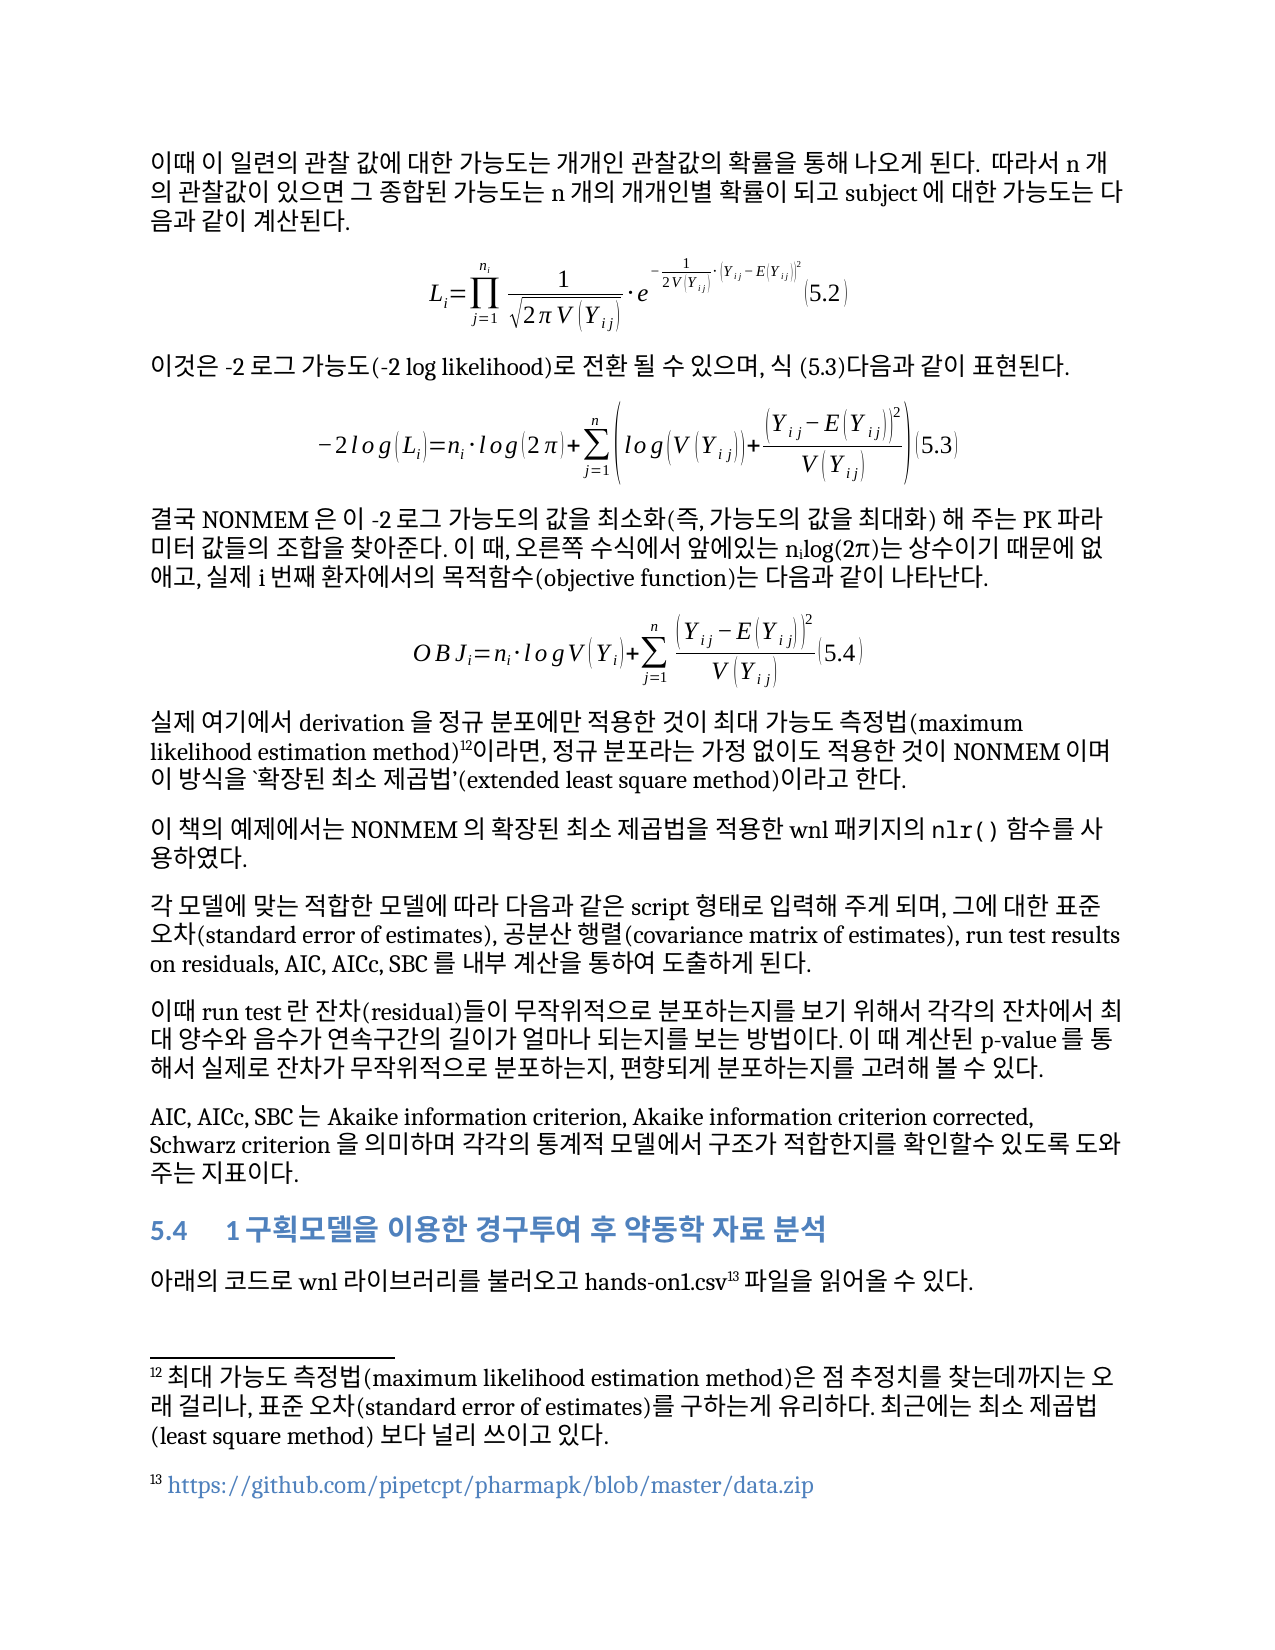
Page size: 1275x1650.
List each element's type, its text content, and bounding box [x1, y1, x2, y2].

text 실제 여기에서 derivation 을 정규 분포에만 적용한 것이 최대 가능도 측정법(maximum likelihood estimation method)이라면, 정규 분포라는 가정 없이도 적용한 것이 NONMEM이며 이 방식을 `확장된 최소 제곱법’(extended least square method)이라고 한다. [150, 709, 1125, 795]
text 결국 NONMEM은 이 -2 로그 가능도의 값을 최소화(즉, 가능도의 값을 최대화) 해 주는 PK 파라미터 값들의 조합을 찾아준다. 이 때, 오른쪽 수식에서 앞에있는 nilog(2π)는 상수이기 때문에 없애고, 실제 i번째 환자에서의 목적함수(objective function)는 다음과 같이 나타난다. [150, 506, 1125, 592]
text 이 책의 예제에서는 NONMEM의 확장된 최소 제곱법을 적용한 wnl 패키지의 nlr() 함수를 사용하였다. [150, 814, 1125, 874]
text 아래의 코드로 wnl 라이브러리를 불러오고 hands-on1.csv 파일을 읽어올 수 있다. [150, 1268, 1125, 1297]
text AIC, AICc, SBC는 Akaike information criterion, Akaike information criterion corrected, Schwarz criterion을 의미하며 각각의 통계적 모델에서 구조가 적합한지를 확인할수 있도록 도와주는 지표이다. [150, 1102, 1125, 1189]
text 이때 이 일련의 관찰 값에 대한 가능도는 개개인 관찰값의 확률을 통해 나오게 된다. 따라서 n개의 관찰값이 있으면 그 종합된 가능도는 n개의 개개인별 확률이 되고 subject에 대한 가능도는 다음과 같이 계산된다. [150, 150, 1125, 236]
text 이때 run test란 잔차(residual)들이 무작위적으로 분포하는지를 보기 위해서 각각의 잔차에서 최대 양수와 음수가 연속구간의 길이가 얼마나 되는지를 보는 방법이다. 이 때 계산된 p-value를 통해서 실제로 잔차가 무작위적으로 분포하는지, 편향되게 분포하는지를 고려해 볼 수 있다. [150, 997, 1125, 1084]
text 이것은 -2 로그 가능도(-2 log likelihood)로 전환 될 수 있으며, 식 (5.3)다음과 같이 표현된다. [150, 353, 1125, 381]
subtitle 5.4 1구획모델을 이용한 경구투여 후 약동학 자료 분석 [150, 1209, 1125, 1249]
text 각 모델에 맞는 적합한 모델에 따라 다음과 같은 script 형태로 입력해 주게 되며, 그에 대한 표준 오차(standard error of estimates), 공분산 행렬(covariance matrix of estimates), run test results on residuals, AIC, AICc, SBC를 내부 계산을 통하여 도출하게 된다. [150, 892, 1125, 979]
